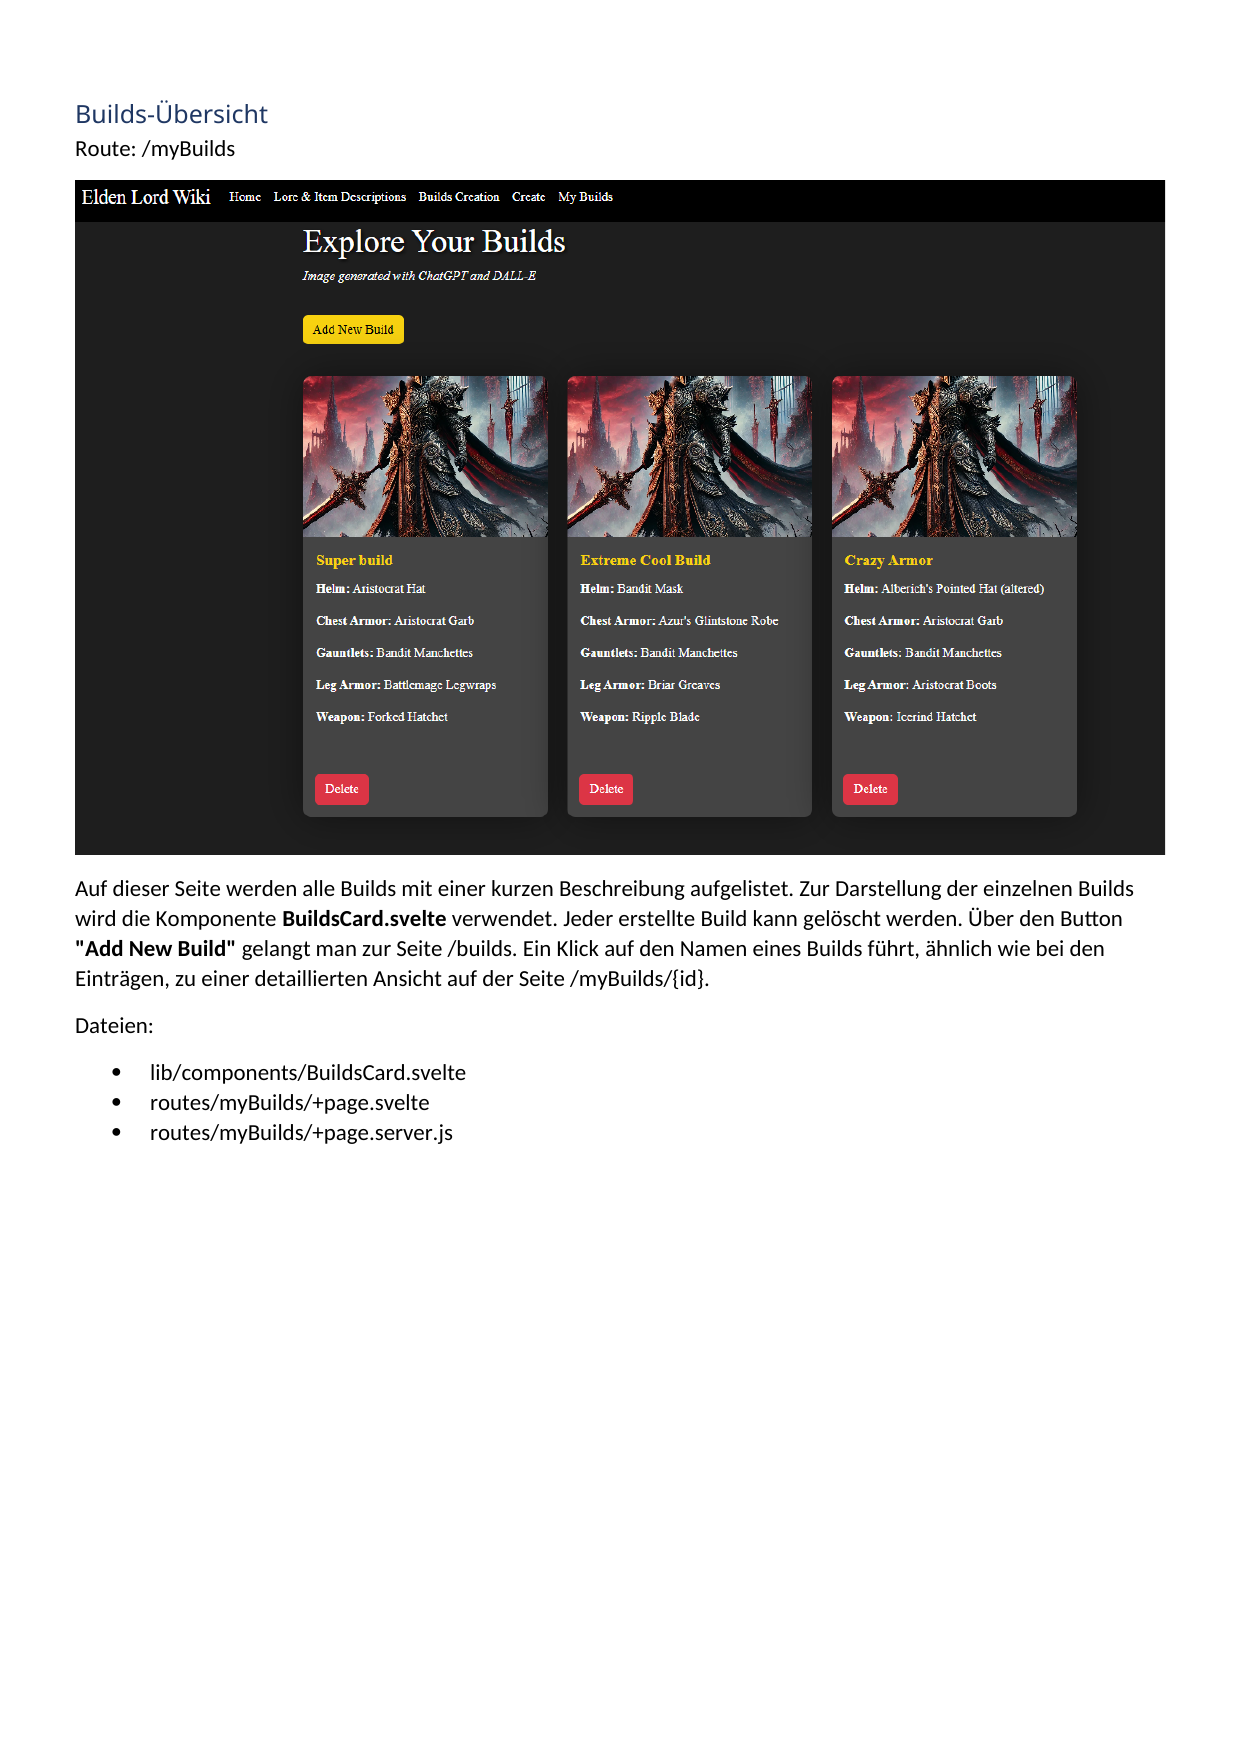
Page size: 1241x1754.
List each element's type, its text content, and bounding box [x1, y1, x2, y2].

picture [75, 180, 1166, 855]
list routes/myBuilds/+page.server.js [112, 1118, 1165, 1147]
text Dateien: [75, 1011, 1165, 1039]
subtitle Builds-Übersicht [75, 97, 1165, 131]
list lib/components/BuildsCard.svelte [112, 1058, 1165, 1086]
list routes/myBuilds/+page.svelte [112, 1088, 1165, 1116]
text Route: /myBuilds [75, 134, 1165, 162]
text Auf dieser Seite werden alle Builds mit einer kurzen Beschreibung aufgelistet. Zur Darstellung der einzelnen Builds wird die Komponente BuildsCard.svelte verwendet. Jeder erstellte Build kann gelöscht werden. Über den Button "Add New Build" gelangt man zur Seite /builds. Ein Klick auf den Namen eines Builds führt, ähnlich wie bei den Einträgen, zu einer detaillierten Ansicht auf der Seite /myBuilds/{id}. [75, 874, 1165, 992]
